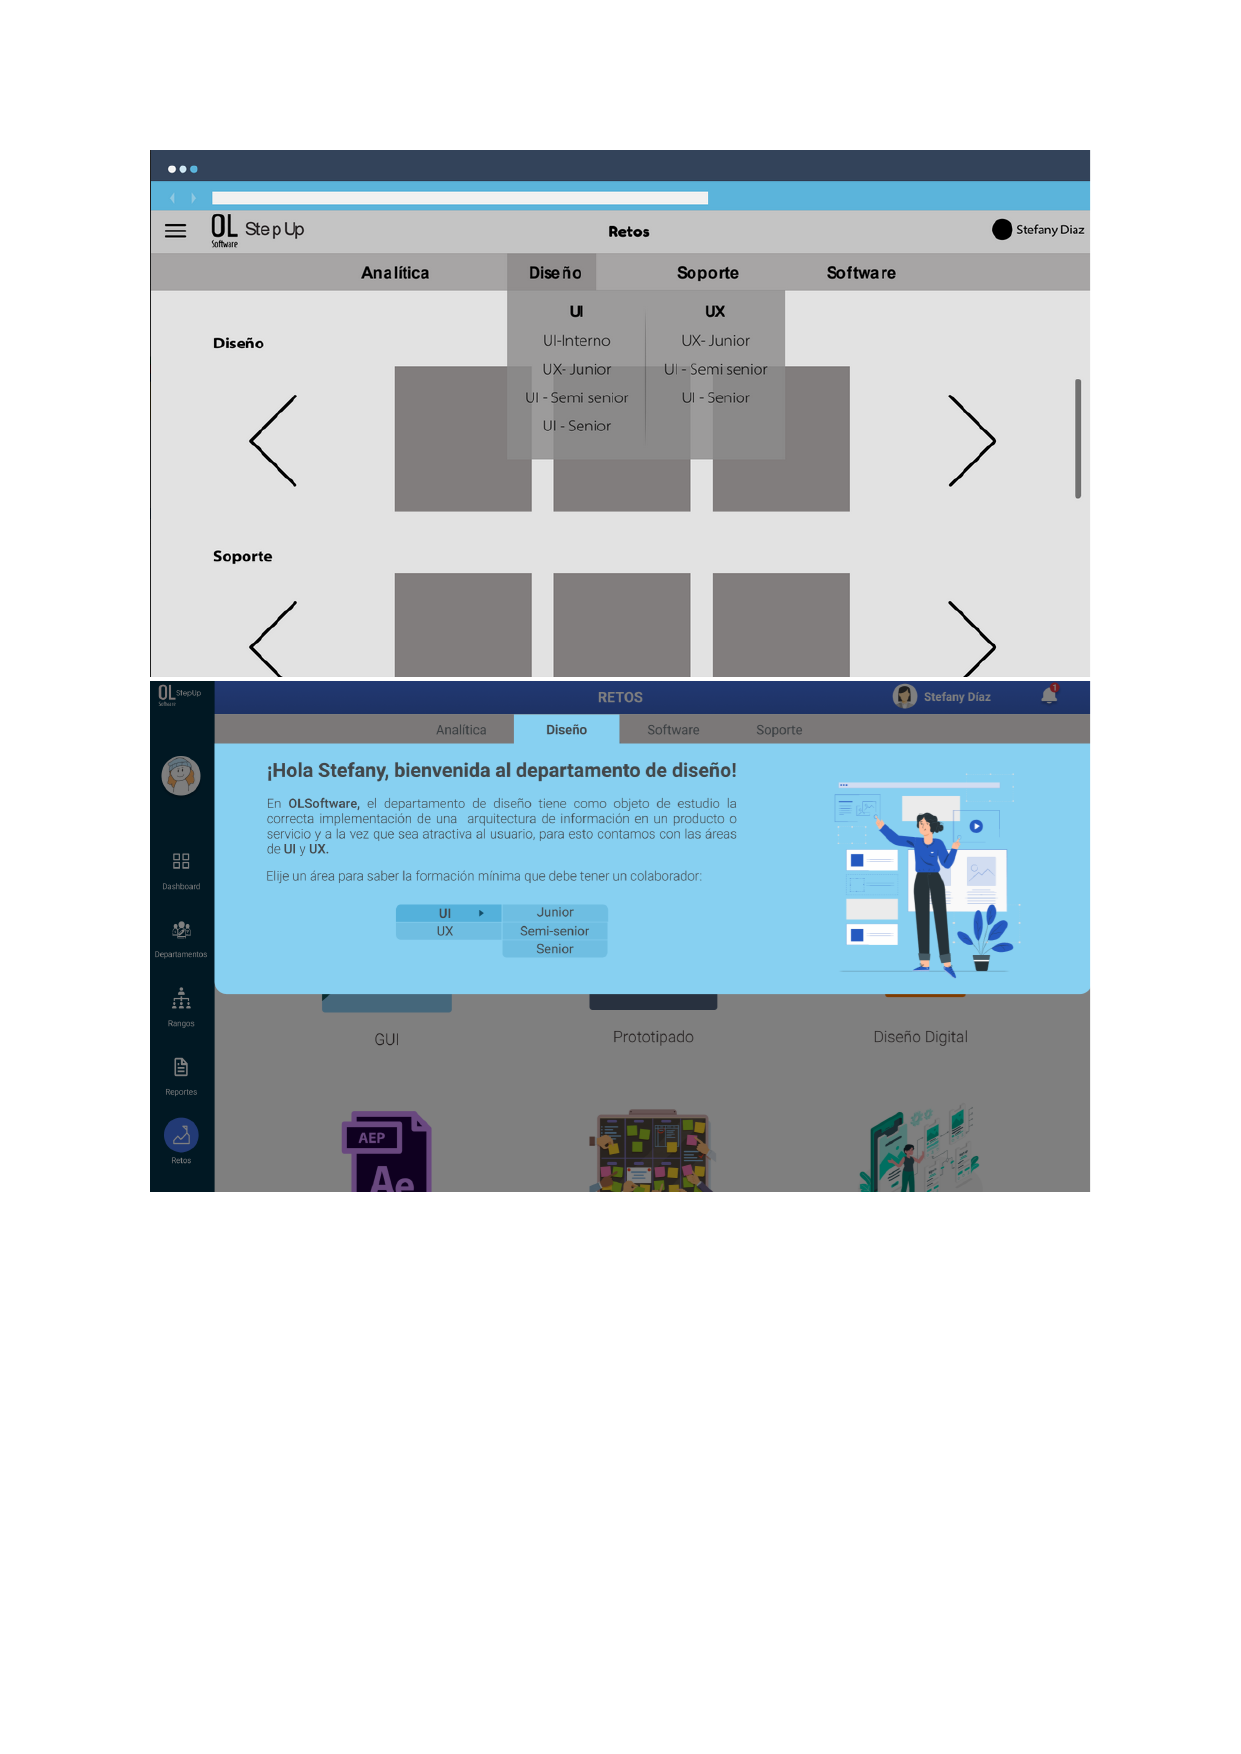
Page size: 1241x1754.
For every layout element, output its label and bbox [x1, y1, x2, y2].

picture [150, 681, 1091, 1192]
picture [150, 150, 1091, 677]
